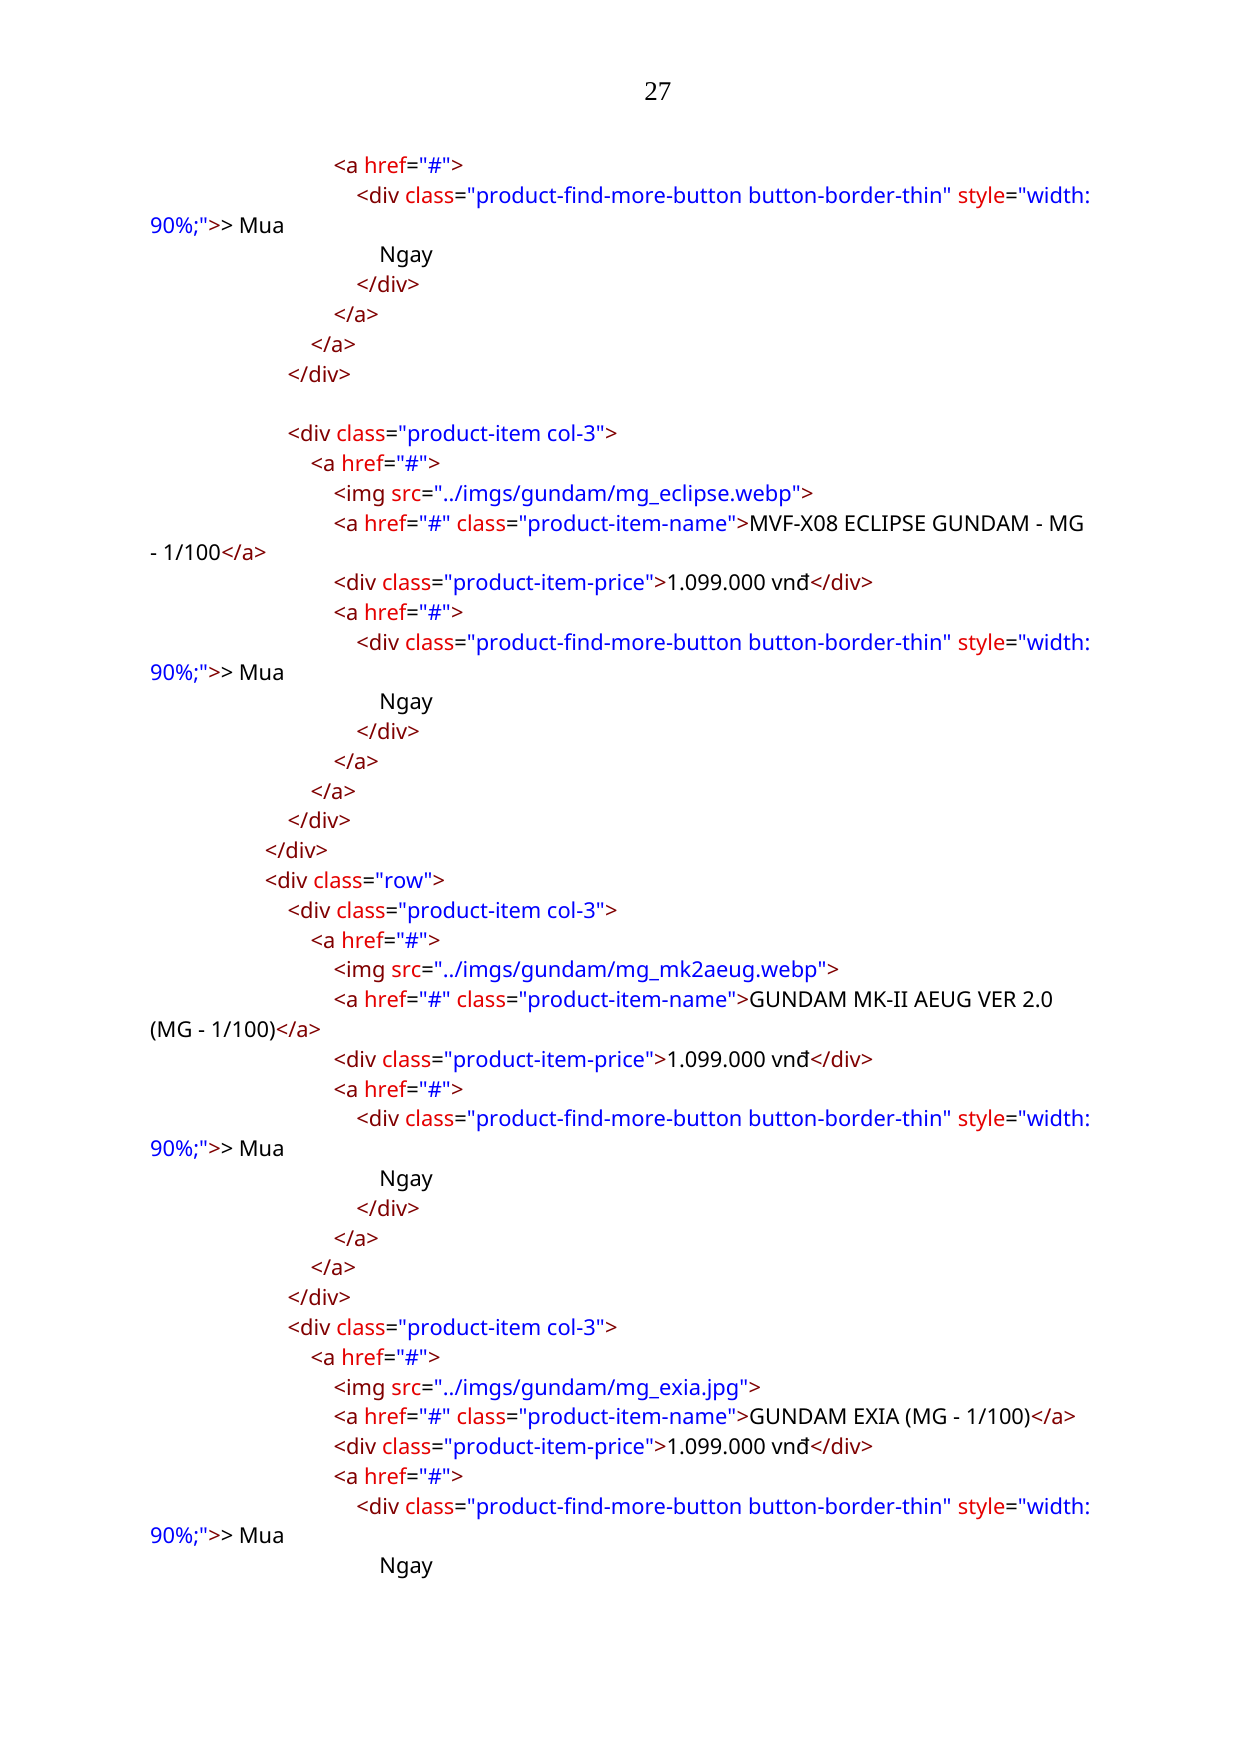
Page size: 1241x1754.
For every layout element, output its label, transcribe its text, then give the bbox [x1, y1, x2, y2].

text <div class="product-item-price">1.099.000 vnđ</div> [150, 1431, 1090, 1461]
text <div class="product-item-price">1.099.000 vnđ</div> [150, 1044, 1090, 1073]
text <div class="product-find-more-button button-border-thin" style="width: 90%;">> Mua [150, 1103, 1090, 1163]
text <a href="#"> [150, 448, 1090, 478]
text </div> [150, 269, 1090, 299]
text </div> [150, 358, 1090, 388]
text </div> [150, 805, 1090, 835]
text </div> [150, 1193, 1090, 1222]
text <a href="#" class="product-item-name">GUNDAM EXIA (MG - 1/100)</a> [150, 1401, 1090, 1431]
text <div class="product-item col-3"> [150, 895, 1090, 924]
text </div> [150, 835, 1090, 865]
text </a> [150, 1252, 1090, 1282]
text <a href="#" class="product-item-name">MVF-X08 ECLIPSE GUNDAM - MG - 1/100</a> [150, 507, 1090, 567]
text <img src="../imgs/gundam/mg_exia.jpg"> [150, 1371, 1090, 1401]
text </a> [150, 1222, 1090, 1252]
text <div class="product-item col-3"> [150, 1312, 1090, 1342]
text <a href="#"> [150, 924, 1090, 954]
text <div class="product-find-more-button button-border-thin" style="width: 90%;">> Mua [150, 180, 1090, 239]
text <img src="../imgs/gundam/mg_eclipse.webp"> [150, 478, 1090, 507]
text </a> [150, 299, 1090, 329]
text <div class="product-item-price">1.099.000 vnđ</div> [150, 567, 1090, 597]
text Ngay [150, 1163, 1090, 1193]
text <a href="#"> [150, 597, 1090, 627]
text <div class="row"> [150, 865, 1090, 895]
text Ngay [150, 239, 1090, 269]
text </a> [150, 746, 1090, 776]
text <a href="#"> [150, 150, 1090, 180]
text </a> [150, 329, 1090, 358]
text <div class="product-find-more-button button-border-thin" style="width: 90%;">> Mua [150, 1491, 1090, 1550]
text <a href="#" class="product-item-name">GUNDAM MK-II AEUG VER 2.0 (MG - 1/100)</a> [150, 984, 1090, 1044]
text </a> [150, 776, 1090, 805]
text <div class="product-item col-3"> [150, 418, 1090, 448]
text Ngay [150, 1550, 1090, 1580]
text <a href="#"> [150, 1073, 1090, 1103]
text Ngay [150, 686, 1090, 716]
text <img src="../imgs/gundam/mg_mk2aeug.webp"> [150, 954, 1090, 984]
text </div> [150, 716, 1090, 746]
text <div class="product-find-more-button button-border-thin" style="width: 90%;">> Mua [150, 627, 1090, 686]
text </div> [150, 1282, 1090, 1312]
text <a href="#"> [150, 1461, 1090, 1491]
text <a href="#"> [150, 1342, 1090, 1371]
